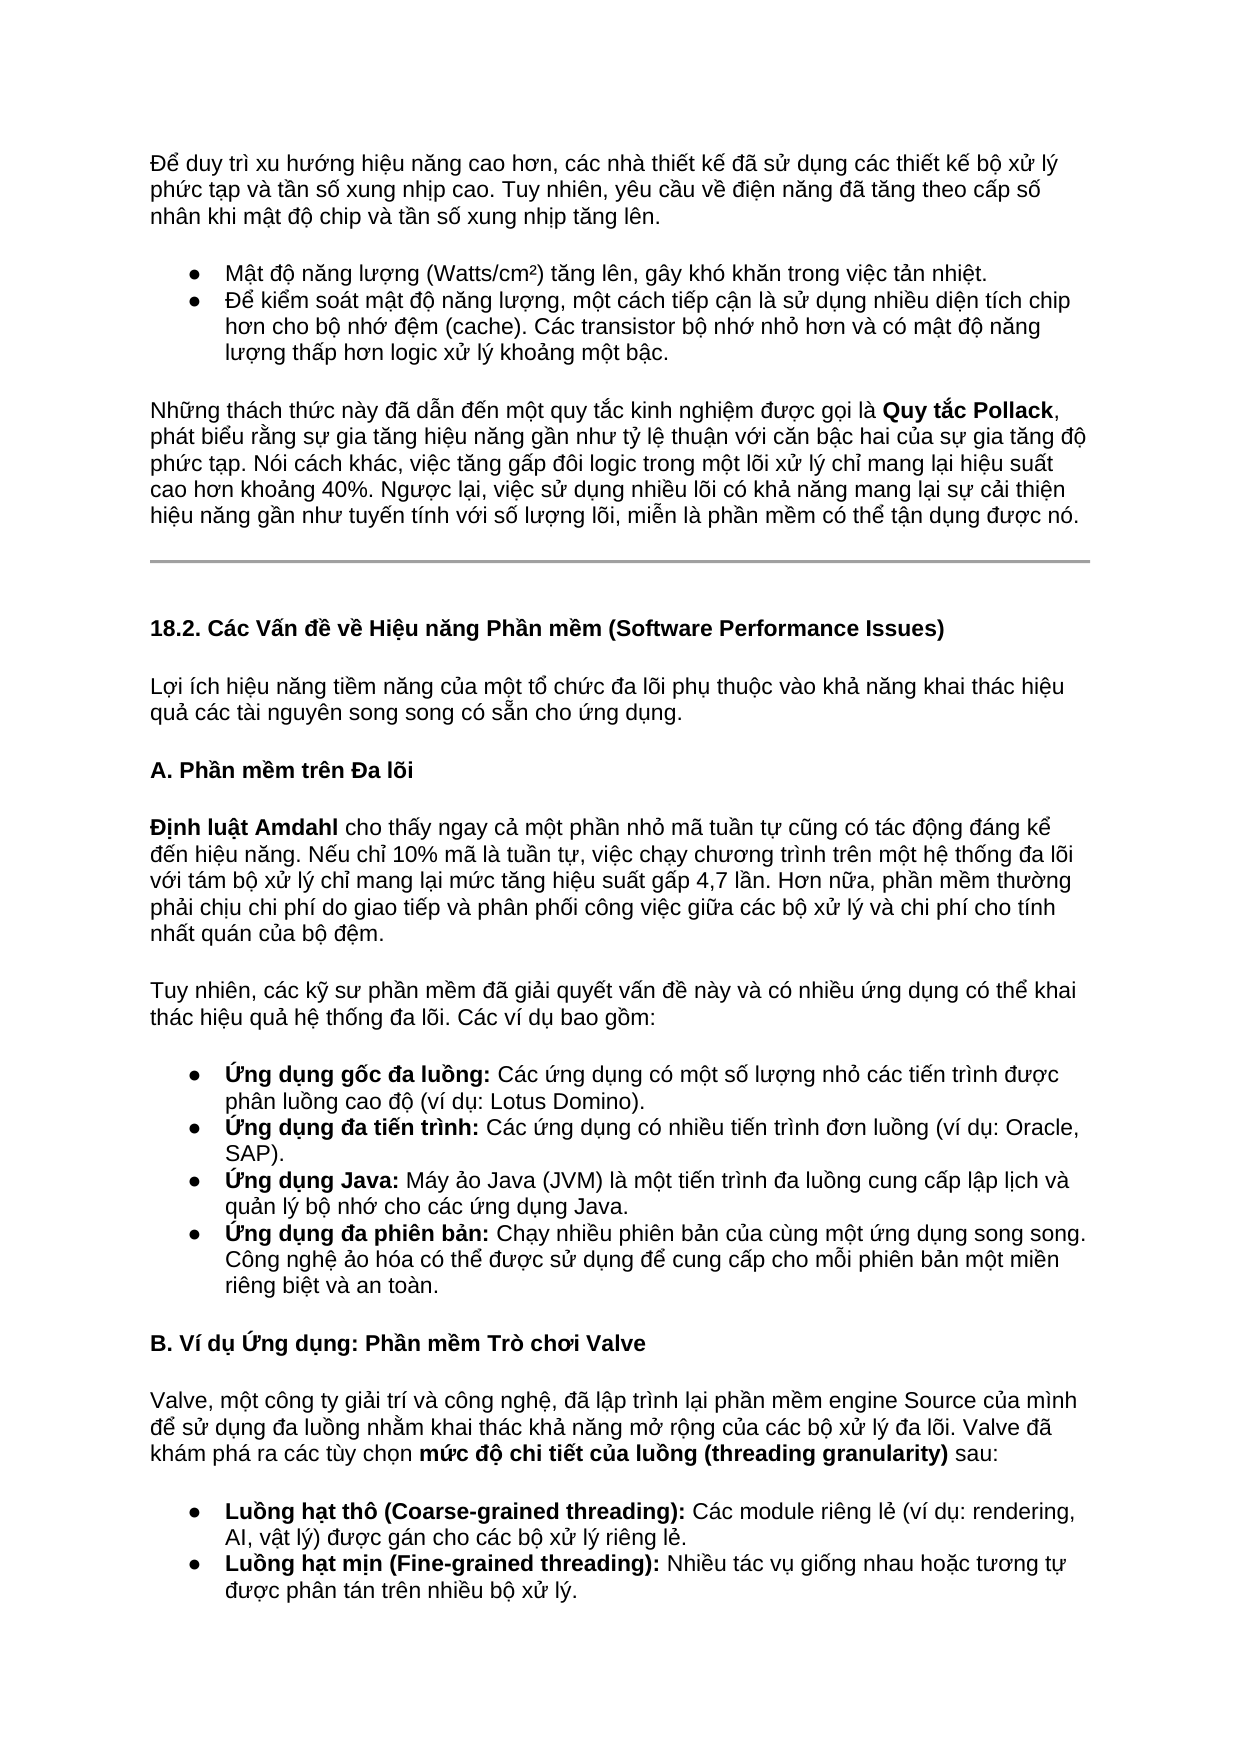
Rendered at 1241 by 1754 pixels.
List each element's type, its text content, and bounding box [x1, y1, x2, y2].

list Ứng dụng đa tiến trình: Các ứng dụng có nhiều tiến trình đơn luồng (ví dụ: Oracle, SAP). [187, 1114, 1090, 1167]
text Lợi ích hiệu năng tiềm năng của một tổ chức đa lõi phụ thuộc vào khả năng khai thác hiệu quả các tài nguyên song song có sẵn cho ứng dụng. [150, 673, 1090, 726]
text Những thách thức này đã dẫn đến một quy tắc kinh nghiệm được gọi là Quy tắc Pollack, phát biểu rằng sự gia tăng hiệu năng gần như tỷ lệ thuận với căn bậc hai của sự gia tăng độ phức tạp. Nói cách khác, việc tăng gấp đôi logic trong một lõi xử lý chỉ mang lại hiệu suất cao hơn khoảng 40%. Ngược lại, việc sử dụng nhiều lõi có khả năng mang lại sự cải thiện hiệu năng gần như tuyến tính với số lượng lõi, miễn là phần mềm có thể tận dụng được nó. [150, 397, 1090, 529]
text Định luật Amdahl cho thấy ngay cả một phần nhỏ mã tuần tự cũng có tác động đáng kể đến hiệu năng. Nếu chỉ 10% mã là tuần tự, việc chạy chương trình trên một hệ thống đa lõi với tám bộ xử lý chỉ mang lại mức tăng hiệu suất gấp 4,7 lần. Hơn nữa, phần mềm thường phải chịu chi phí do giao tiếp và phân phối công việc giữa các bộ xử lý và chi phí cho tính nhất quán của bộ đệm. [150, 814, 1090, 946]
text A. Phần mềm trên Đa lõi [150, 757, 1090, 783]
text Để duy trì xu hướng hiệu năng cao hơn, các nhà thiết kế đã sử dụng các thiết kế bộ xử lý phức tạp và tần số xung nhịp cao. Tuy nhiên, yêu cầu về điện năng đã tăng theo cấp số nhân khi mật độ chip và tần số xung nhịp tăng lên. [150, 150, 1090, 229]
list Mật độ năng lượng (Watts/cm²) tăng lên, gây khó khăn trong việc tản nhiệt. [187, 260, 1090, 287]
text Tuy nhiên, các kỹ sư phần mềm đã giải quyết vấn đề này và có nhiều ứng dụng có thể khai thác hiệu quả hệ thống đa lõi. Các ví dụ bao gồm: [150, 977, 1090, 1030]
subtitle 18.2. Các Vấn đề về Hiệu năng Phần mềm (Software Performance Issues) [150, 615, 1090, 642]
list Để kiểm soát mật độ năng lượng, một cách tiếp cận là sử dụng nhiều diện tích chip hơn cho bộ nhớ đệm (cache). Các transistor bộ nhớ nhỏ hơn và có mật độ năng lượng thấp hơn logic xử lý khoảng một bậc. [187, 287, 1090, 366]
list Ứng dụng đa phiên bản: Chạy nhiều phiên bản của cùng một ứng dụng song song. Công nghệ ảo hóa có thể được sử dụng để cung cấp cho mỗi phiên bản một miền riêng biệt và an toàn. [187, 1219, 1090, 1298]
list Luồng hạt thô (Coarse-grained threading): Các module riêng lẻ (ví dụ: rendering, AI, vật lý) được gán cho các bộ xử lý riêng lẻ. [187, 1498, 1090, 1550]
list Ứng dụng Java: Máy ảo Java (JVM) là một tiến trình đa luồng cung cấp lập lịch và quản lý bộ nhớ cho các ứng dụng Java. [187, 1167, 1090, 1219]
list Ứng dụng gốc đa luồng: Các ứng dụng có một số lượng nhỏ các tiến trình được phân luồng cao độ (ví dụ: Lotus Domino). [187, 1061, 1090, 1114]
text B. Ví dụ Ứng dụng: Phần mềm Trò chơi Valve [150, 1330, 1090, 1356]
text Valve, một công ty giải trí và công nghệ, đã lập trình lại phần mềm engine Source của mình để sử dụng đa luồng nhằm khai thác khả năng mở rộng của các bộ xử lý đa lõi. Valve đã khám phá ra các tùy chọn mức độ chi tiết của luồng (threading granularity) sau: [150, 1387, 1090, 1466]
list Luồng hạt mịn (Fine-grained threading): Nhiều tác vụ giống nhau hoặc tương tự được phân tán trên nhiều bộ xử lý. [187, 1550, 1090, 1603]
